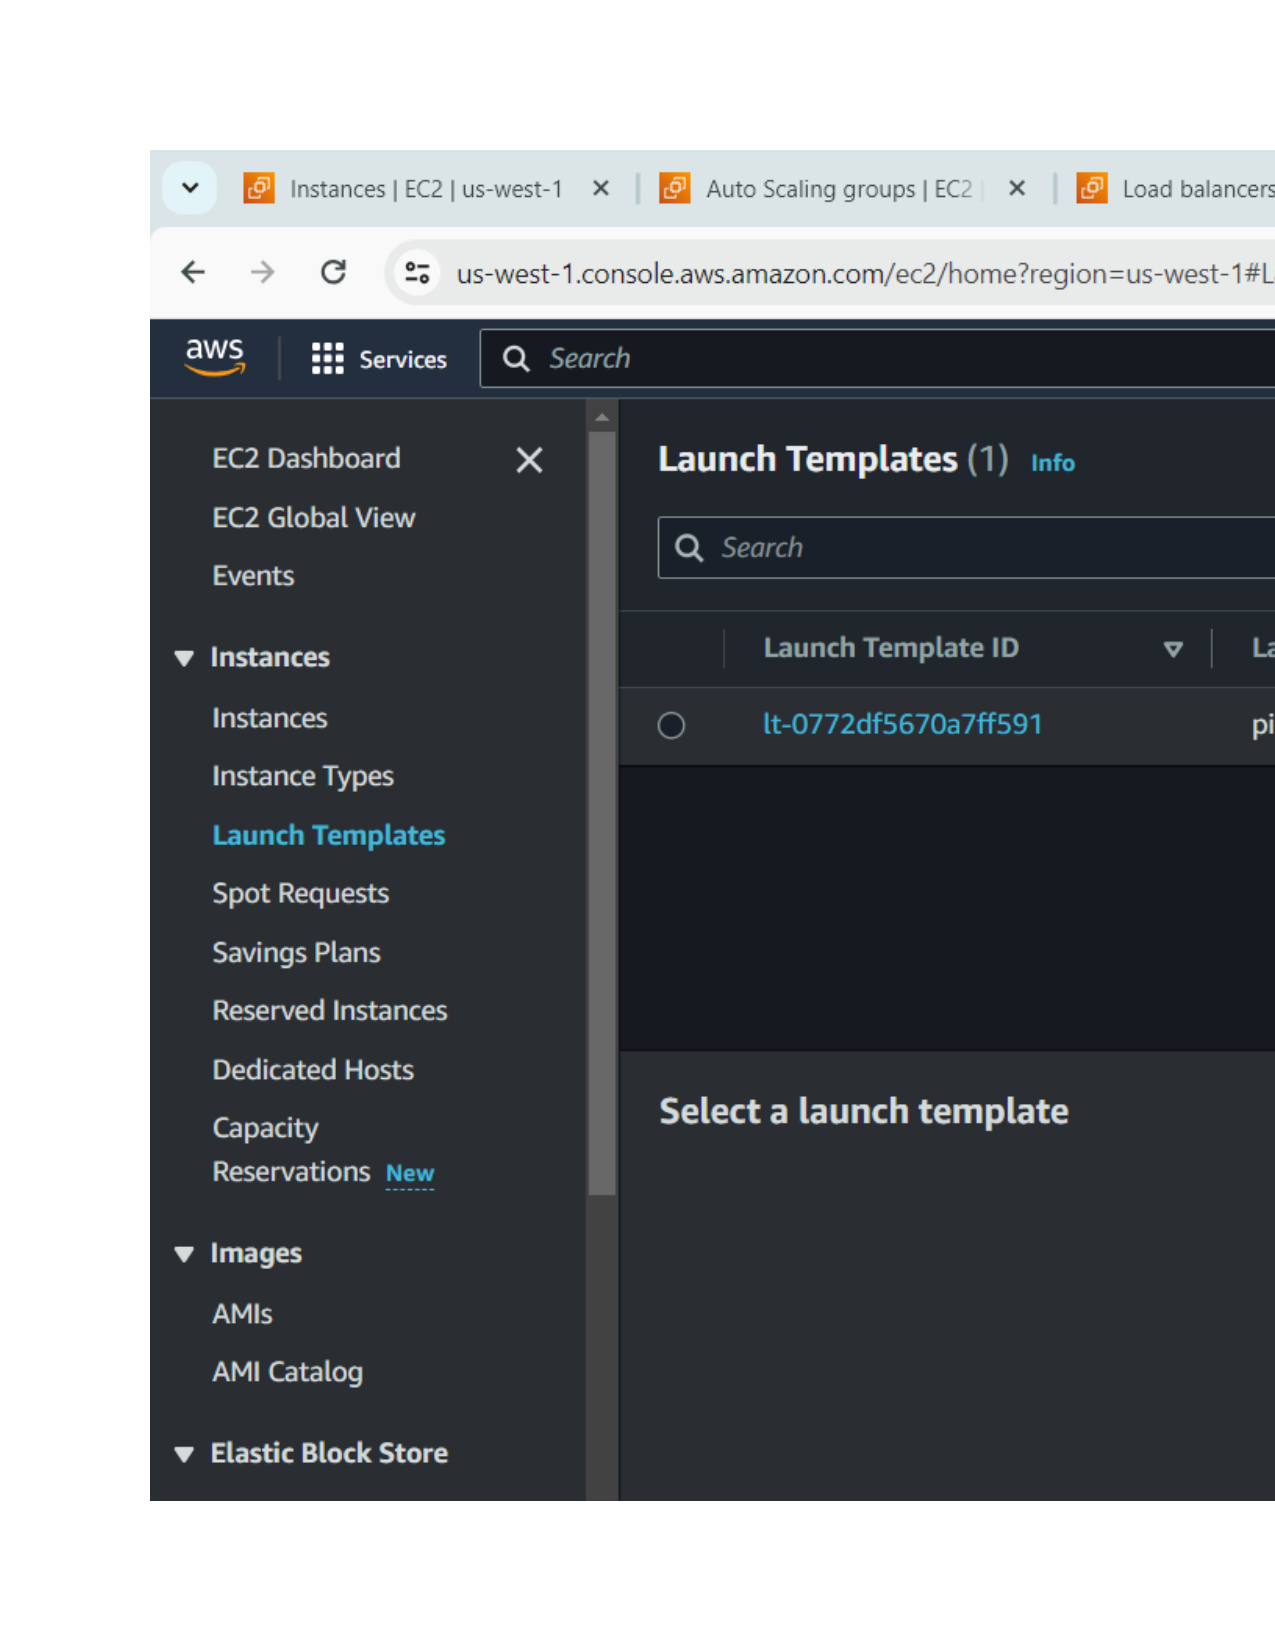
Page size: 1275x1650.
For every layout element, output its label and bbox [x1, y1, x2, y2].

picture [150, 150, 1275, 1501]
